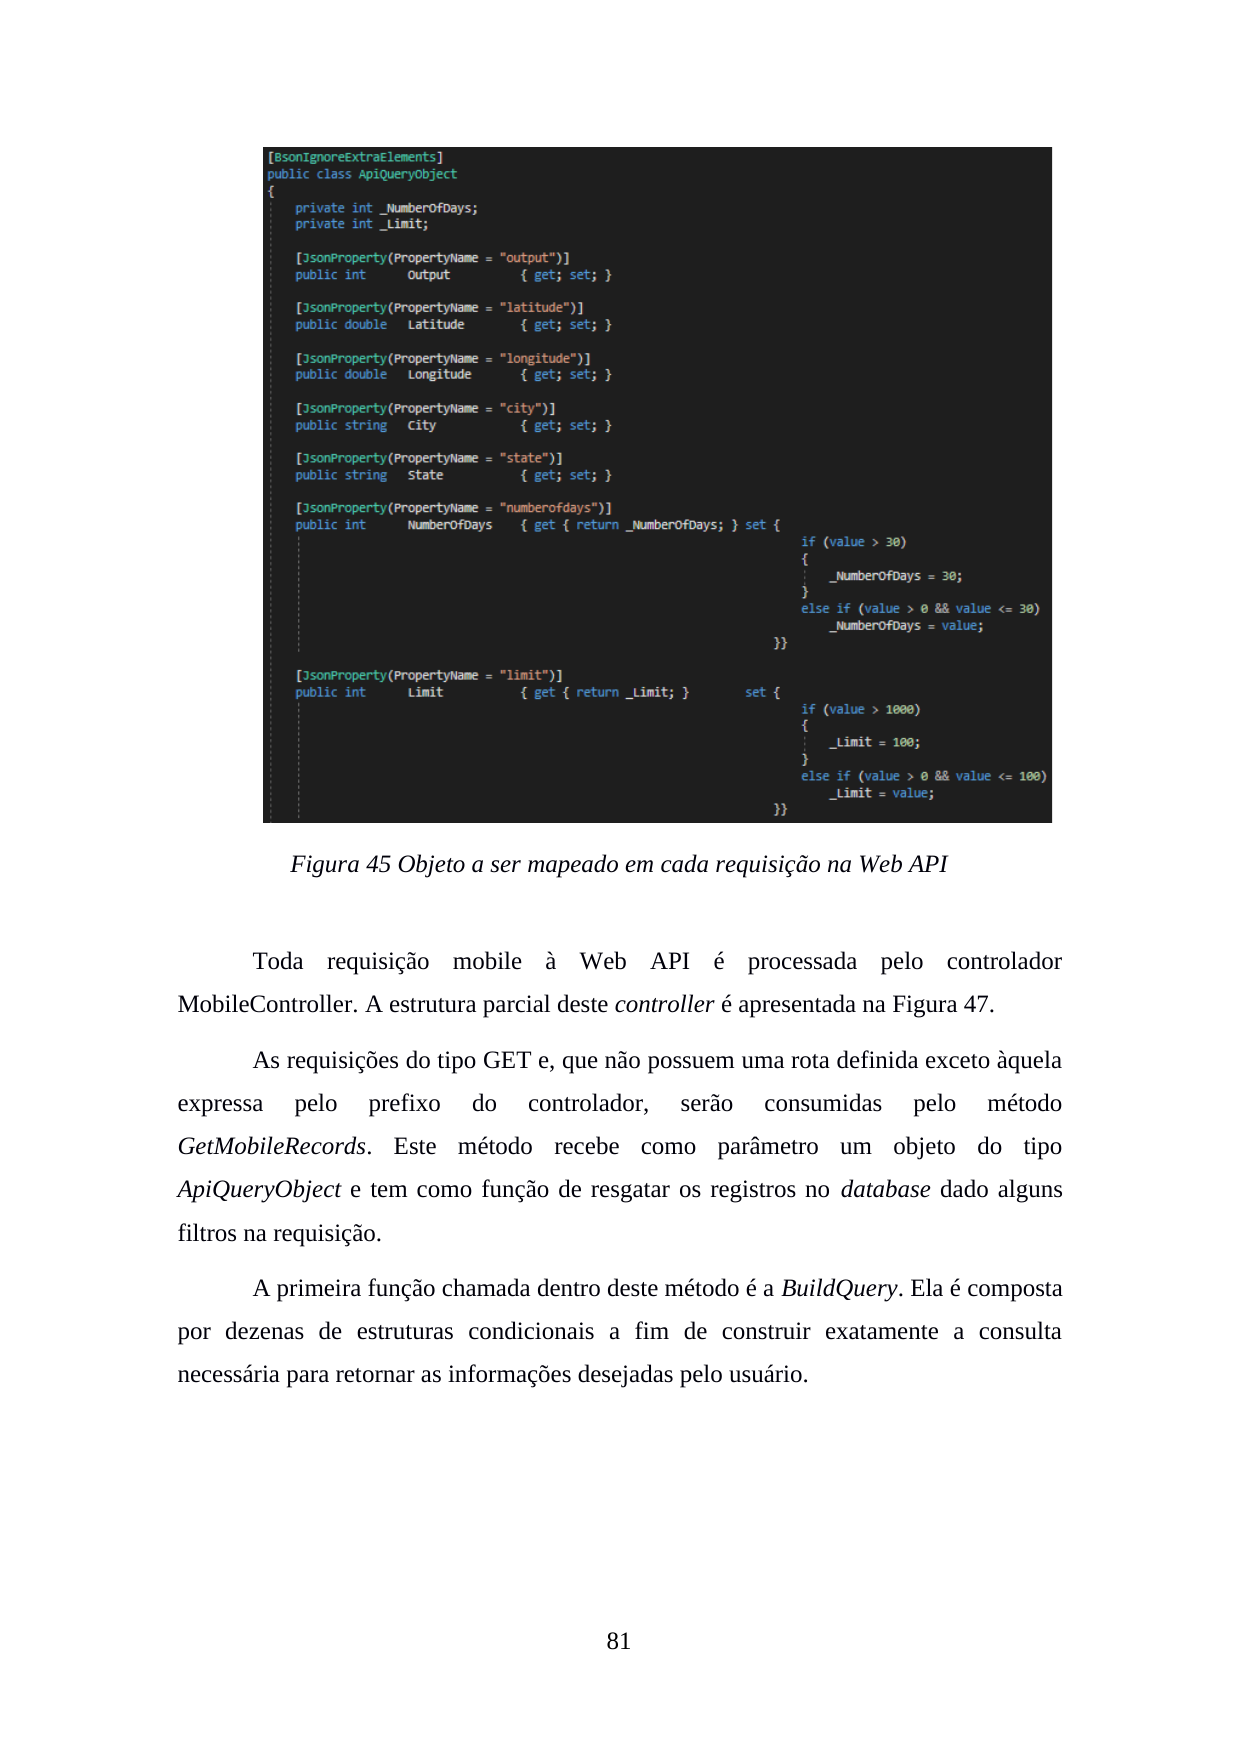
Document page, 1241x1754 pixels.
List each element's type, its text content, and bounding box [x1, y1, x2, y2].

text Figura 45 Objeto a ser mapeado em cada requisição na Web API [177, 849, 1063, 878]
picture [263, 147, 1053, 823]
text Toda requisição mobile à Web API é processada pelo controlador MobileController. A estrutura parcial deste controller é apresentada na Figura 47. [177, 946, 1063, 1018]
text As requisições do tipo GET e, que não possuem uma rota definida exceto àquela expressa pelo prefixo do controlador, serão consumidas pelo método GetMobileRecords. Este método recebe como parâmetro um objeto do tipo ApiQueryObject e tem como função de resgatar os registros no database dado alguns filtros na requisição. [177, 1045, 1063, 1246]
text A primeira função chamada dentro deste método é a BuildQuery. Ela é composta por dezenas de estruturas condicionais a fim de construir exatamente a consulta necessária para retornar as informações desejadas pelo usuário. [177, 1273, 1063, 1388]
